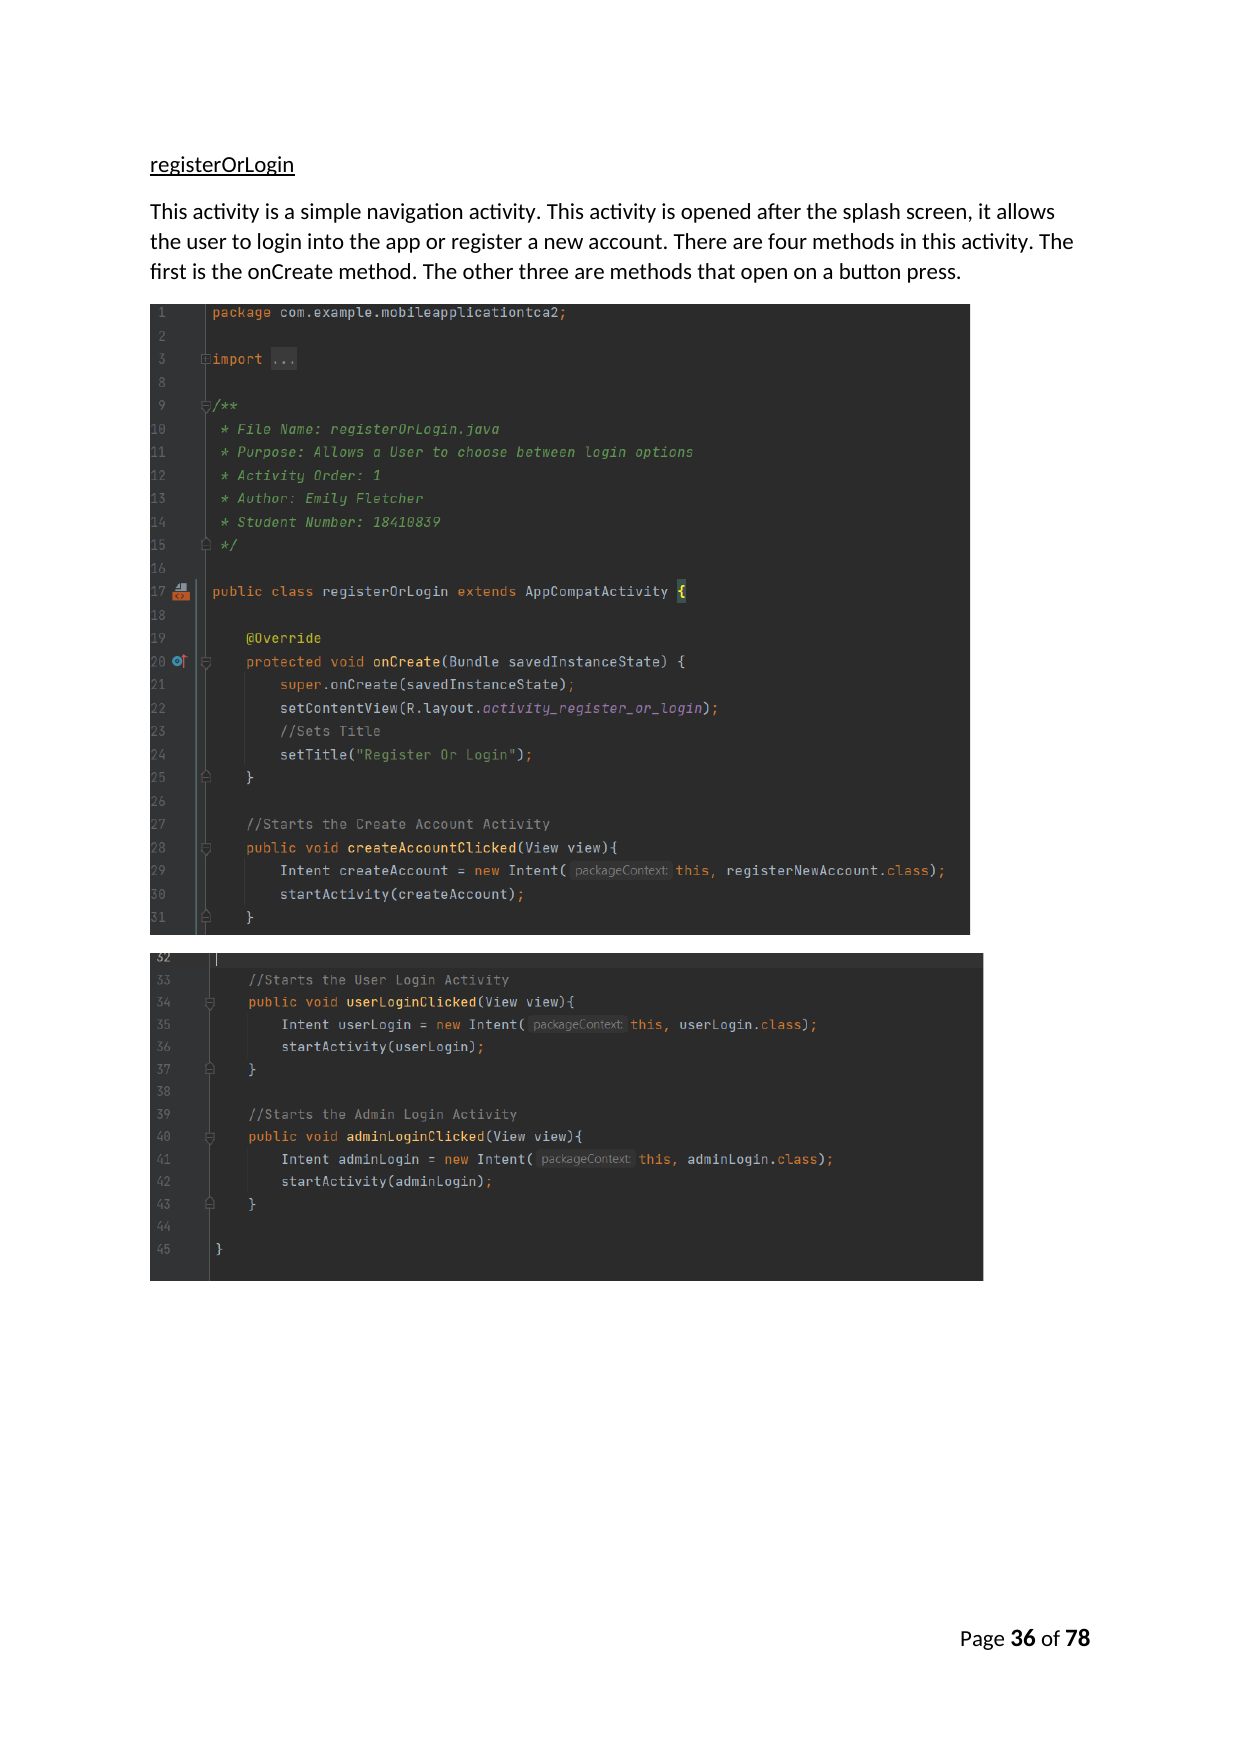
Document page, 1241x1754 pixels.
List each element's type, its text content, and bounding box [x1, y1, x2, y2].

text registerOrLogin [150, 150, 1090, 178]
picture [150, 953, 984, 1281]
text This activity is a simple navigation activity. This activity is opened after the splash screen, it allows the user to login into the app or register a new account. There are four methods in this activity. The first is the onCreate method. The other three are methods that open on a button press. [150, 197, 1090, 285]
picture [150, 304, 971, 935]
